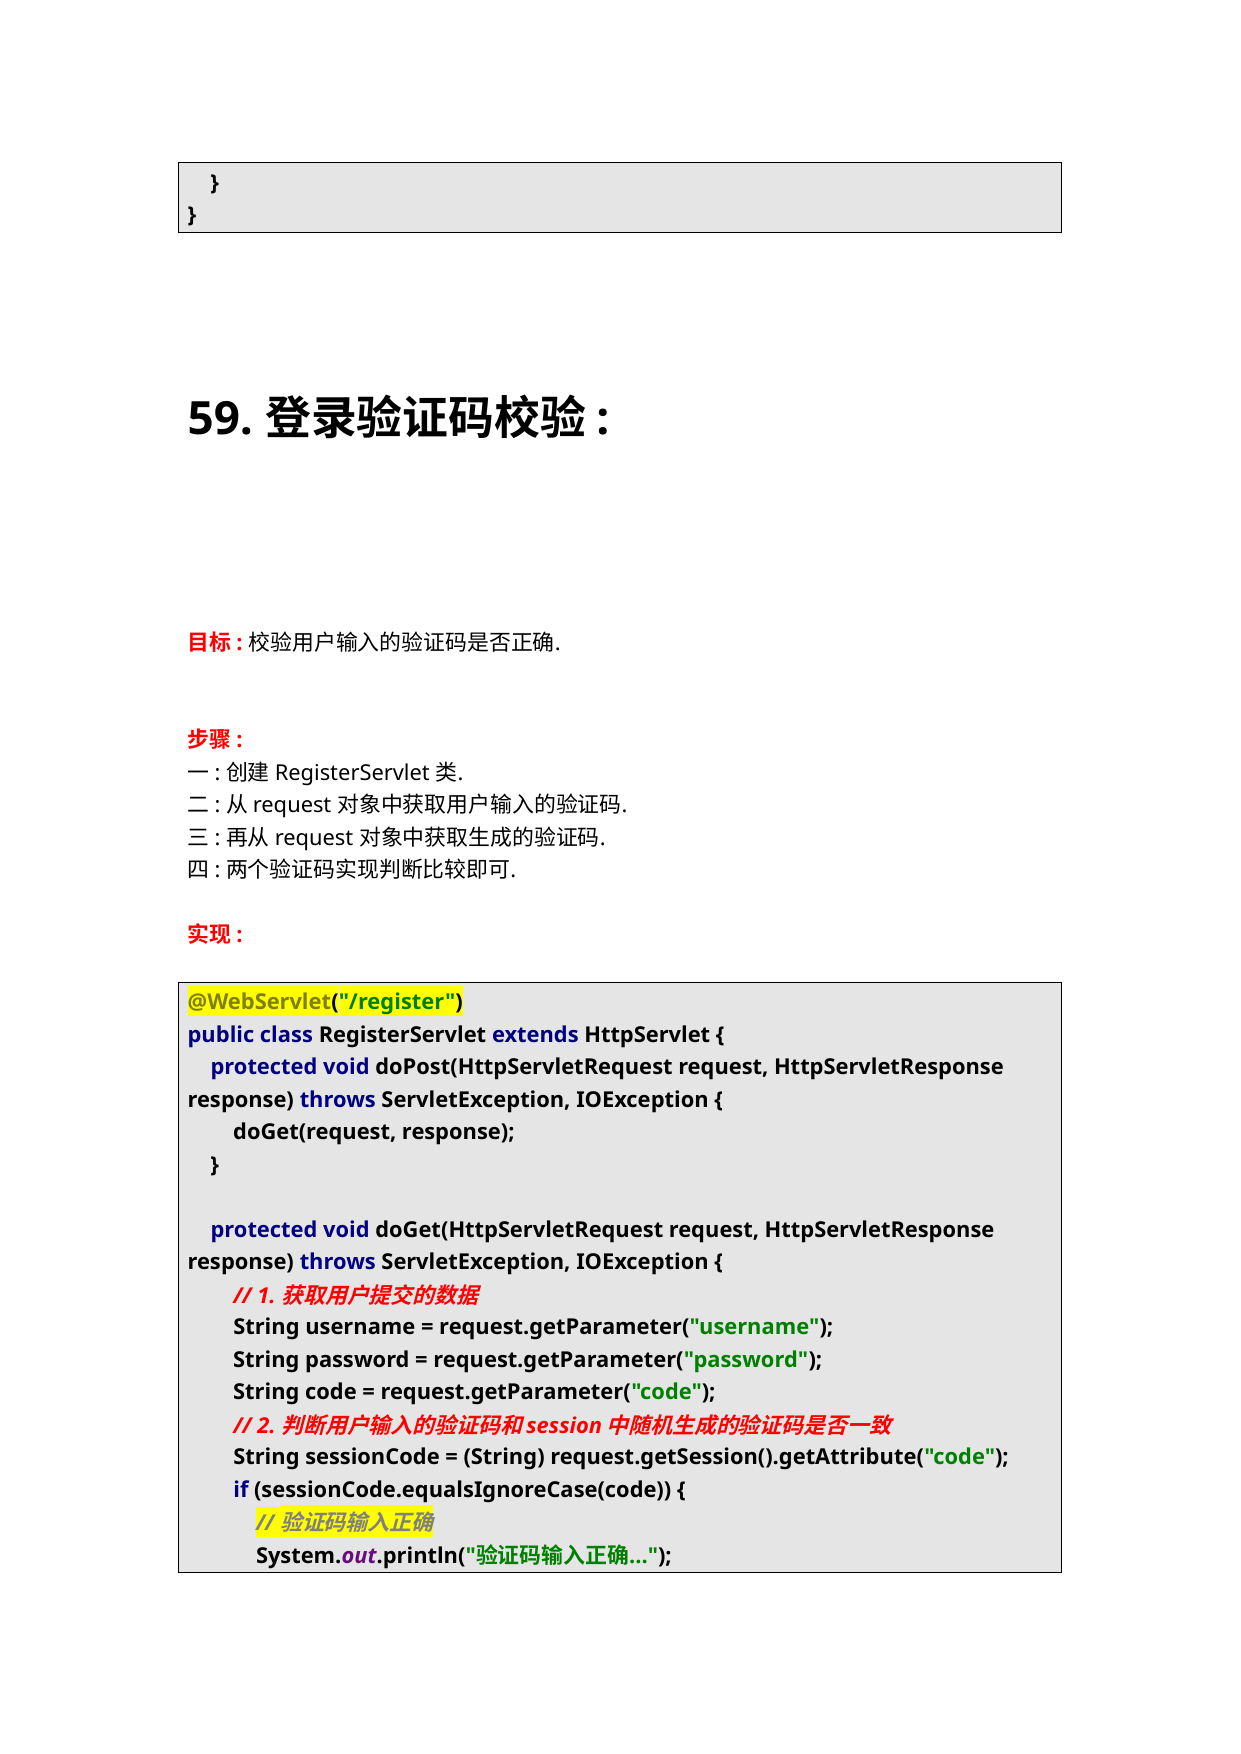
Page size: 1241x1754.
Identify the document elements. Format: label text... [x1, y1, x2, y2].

text 三 : 再从 request 对象中获取生成的验证码. [187, 819, 1053, 852]
text 步骤 : [187, 722, 1053, 754]
subtitle 59. 登录验证码校验 : [187, 366, 1053, 464]
text 一 : 创建 RegisterServlet 类. [187, 754, 1053, 787]
text 四 : 两个验证码实现判断比较即可. [187, 852, 1053, 884]
text 二 : 从 request 对象中获取用户输入的验证码. [187, 787, 1053, 819]
text 实现 : [187, 917, 1053, 949]
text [179, 163, 1061, 232]
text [179, 983, 1061, 1572]
text 目标 : 校验用户输入的验证码是否正确. [187, 624, 1053, 657]
